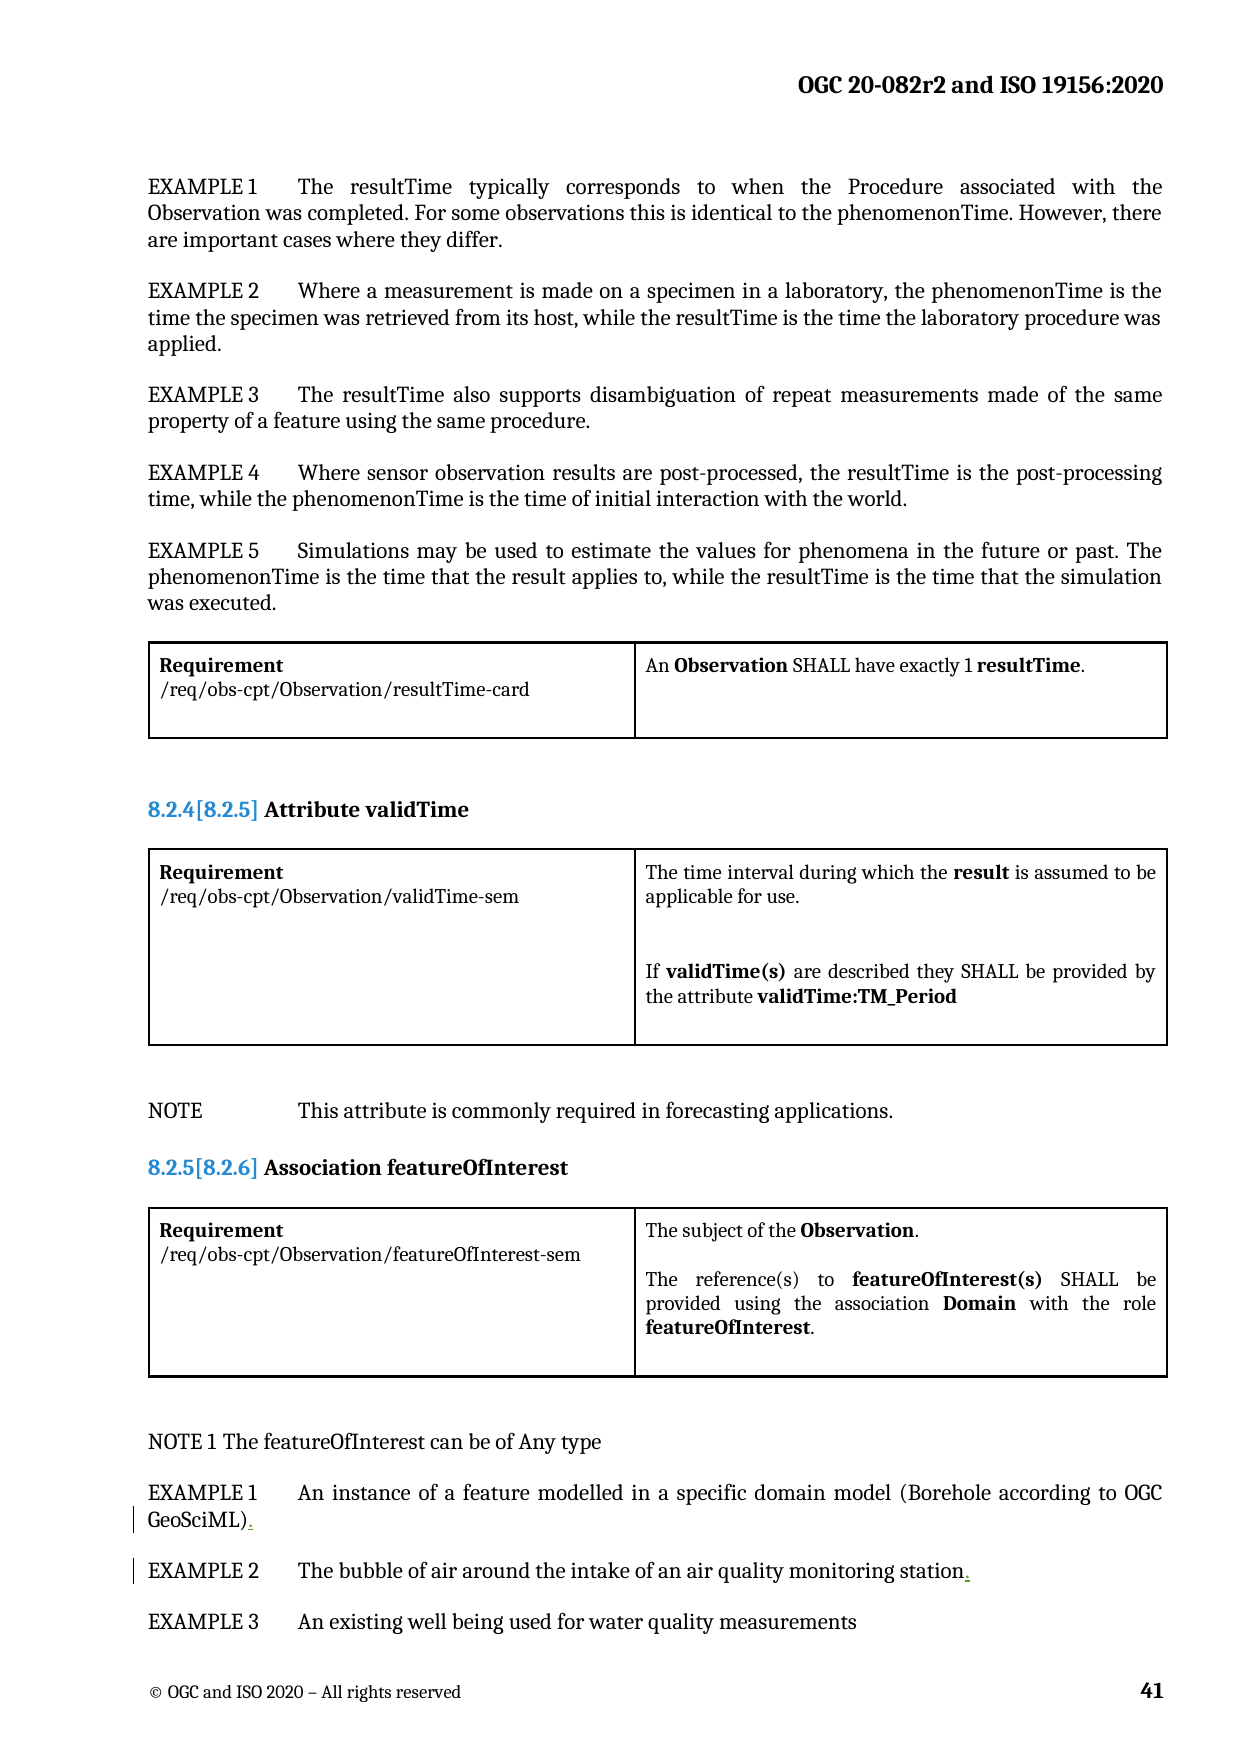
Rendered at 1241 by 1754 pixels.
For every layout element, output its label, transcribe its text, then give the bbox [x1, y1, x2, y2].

text NOTE This attribute is commonly required in forecasting applications. [148, 1098, 1163, 1124]
table_header The time interval during which the result is assumed to be applicable for use. If validTime(s) are described they SHALL be provided by the attribute validTime:TM_Period [636, 850, 1166, 1044]
text EXAMPLE 1 The resultTime typically corresponds to when the Procedure associated with the Observation was completed. For some observations this is identical to the phenomenonTime. However, there are important cases where they differ. [148, 174, 1163, 253]
text EXAMPLE 2 Where a measurement is made on a specimen in a laboratory, the phenomenonTime is the time the specimen was retrieved from its host, while the resultTime is the time the laboratory procedure was applied. [148, 278, 1163, 357]
text EXAMPLE 3 The resultTime also supports disambiguation of repeat measurements made of the same property of a feature using the same procedure. [148, 382, 1163, 435]
text EXAMPLE 2 The bubble of air around the intake of an air quality monitoring station [148, 1558, 1163, 1584]
table_header An Observation SHALL have exactly 1 resultTime. [636, 644, 1166, 737]
table_header Requirement /req/obs-cpt/Observation/validTime-sem [150, 850, 634, 1044]
subtitle Attribute validTime [148, 797, 1163, 823]
subtitle Association featureOfInterest [148, 1155, 1163, 1182]
text EXAMPLE 5 Simulations may be used to estimate the values for phenomena in the future or past. The phenomenonTime is the time that the result applies to, while the resultTime is the time that the simulation was executed. [148, 537, 1163, 616]
text EXAMPLE 4 Where sensor observation results are post-processed, the resultTime is the post-processing time, while the phenomenonTime is the time of initial interaction with the world. [148, 460, 1163, 512]
table_header The subject of the Observation. The reference(s) to featureOfInterest(s) SHALL be provided using the association Domain with the role featureOfInterest. [636, 1209, 1166, 1375]
text NOTE 1 The featureOfInterest can be of Any type [148, 1429, 1163, 1455]
table_header Requirement /req/obs-cpt/Observation/featureOfInterest-sem [150, 1209, 634, 1375]
text EXAMPLE 3 An existing well being used for water quality measurements [148, 1609, 1163, 1636]
text EXAMPLE 1 An instance of a feature modelled in a specific domain model (Borehole according to OGC GeoSciML) [148, 1480, 1163, 1533]
table_header Requirement /req/obs-cpt/Observation/resultTime-card [150, 644, 634, 737]
